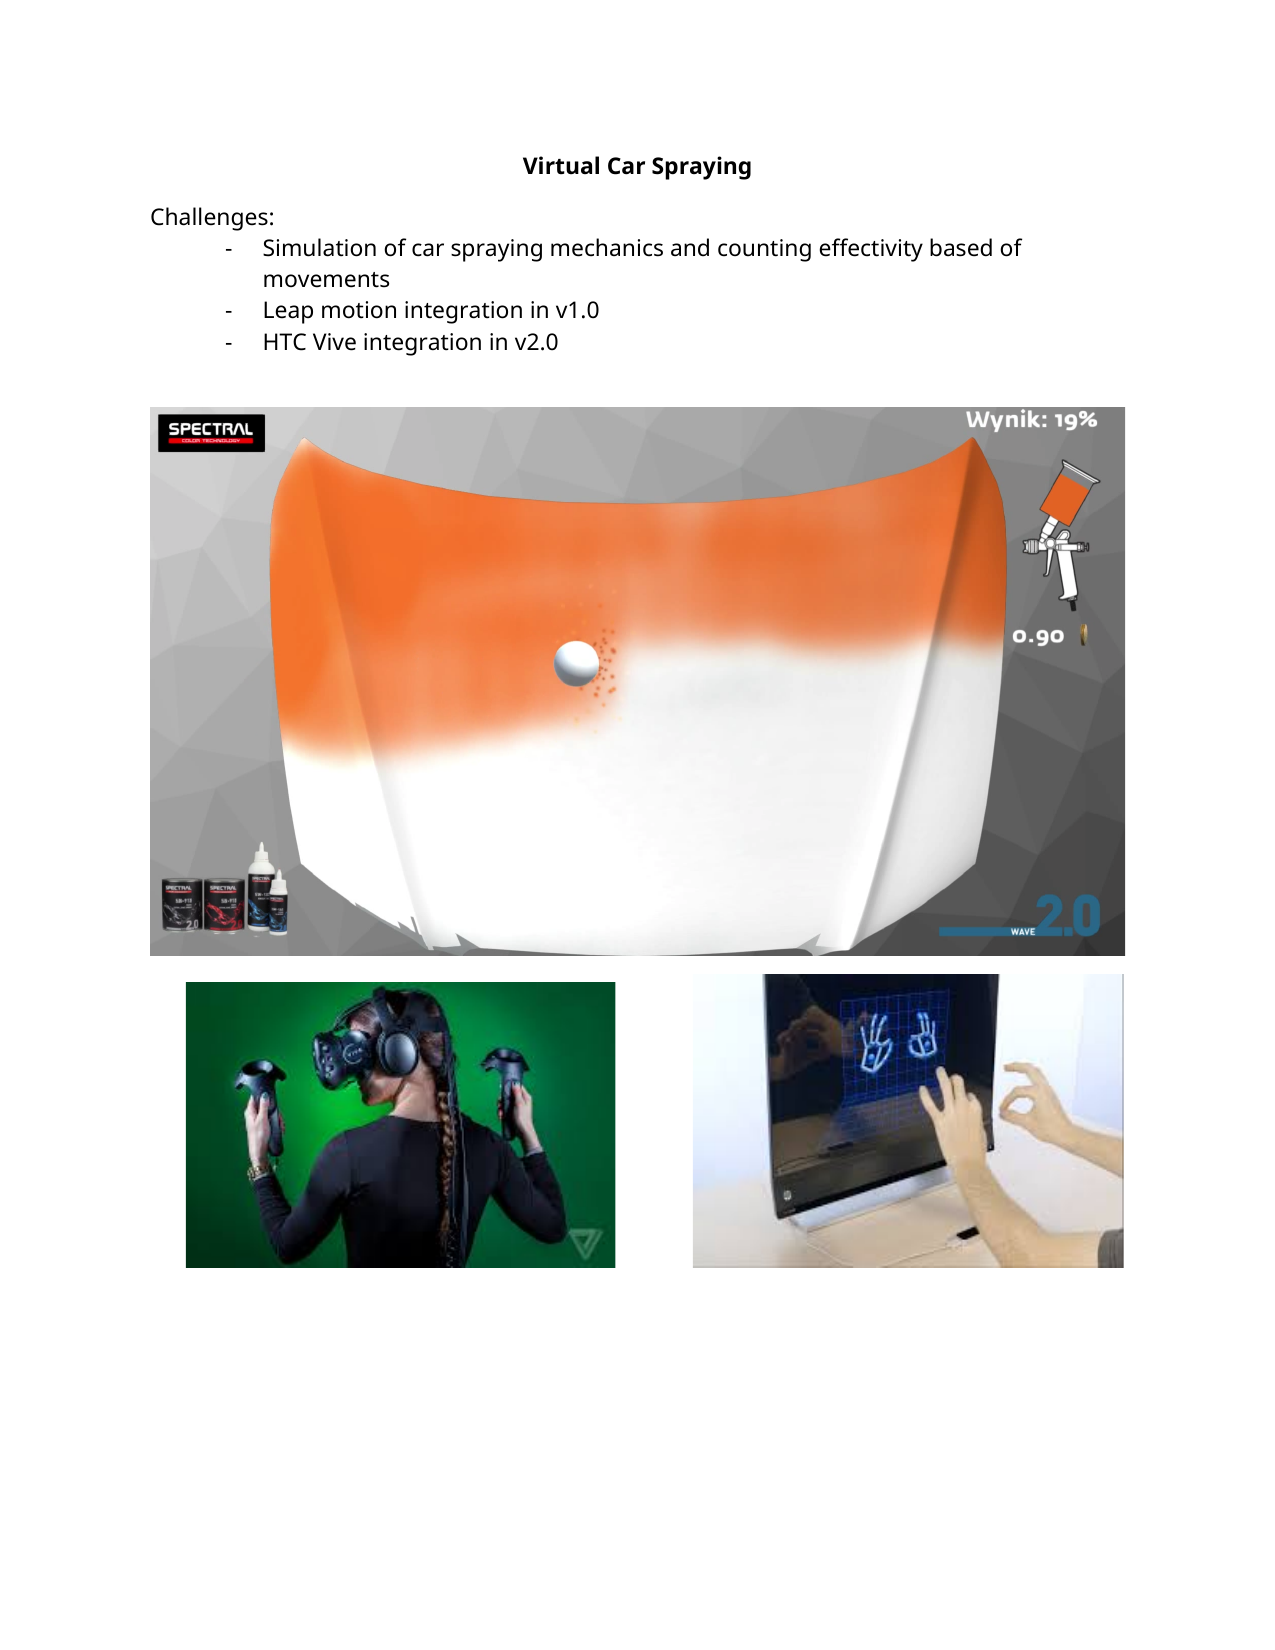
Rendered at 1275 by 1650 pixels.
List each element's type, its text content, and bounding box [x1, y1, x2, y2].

picture [692, 974, 1124, 1268]
picture [185, 982, 616, 1268]
picture [150, 407, 1125, 956]
list HTC Vive integration in v2.0 [225, 325, 1125, 357]
text Challenges: [150, 200, 1125, 232]
list Leap motion integration in v1.0 [225, 294, 1125, 325]
list Simulation of car spraying mechanics and counting effectivity based of movements [225, 232, 1125, 294]
text Virtual Car Spraying [150, 150, 1125, 181]
